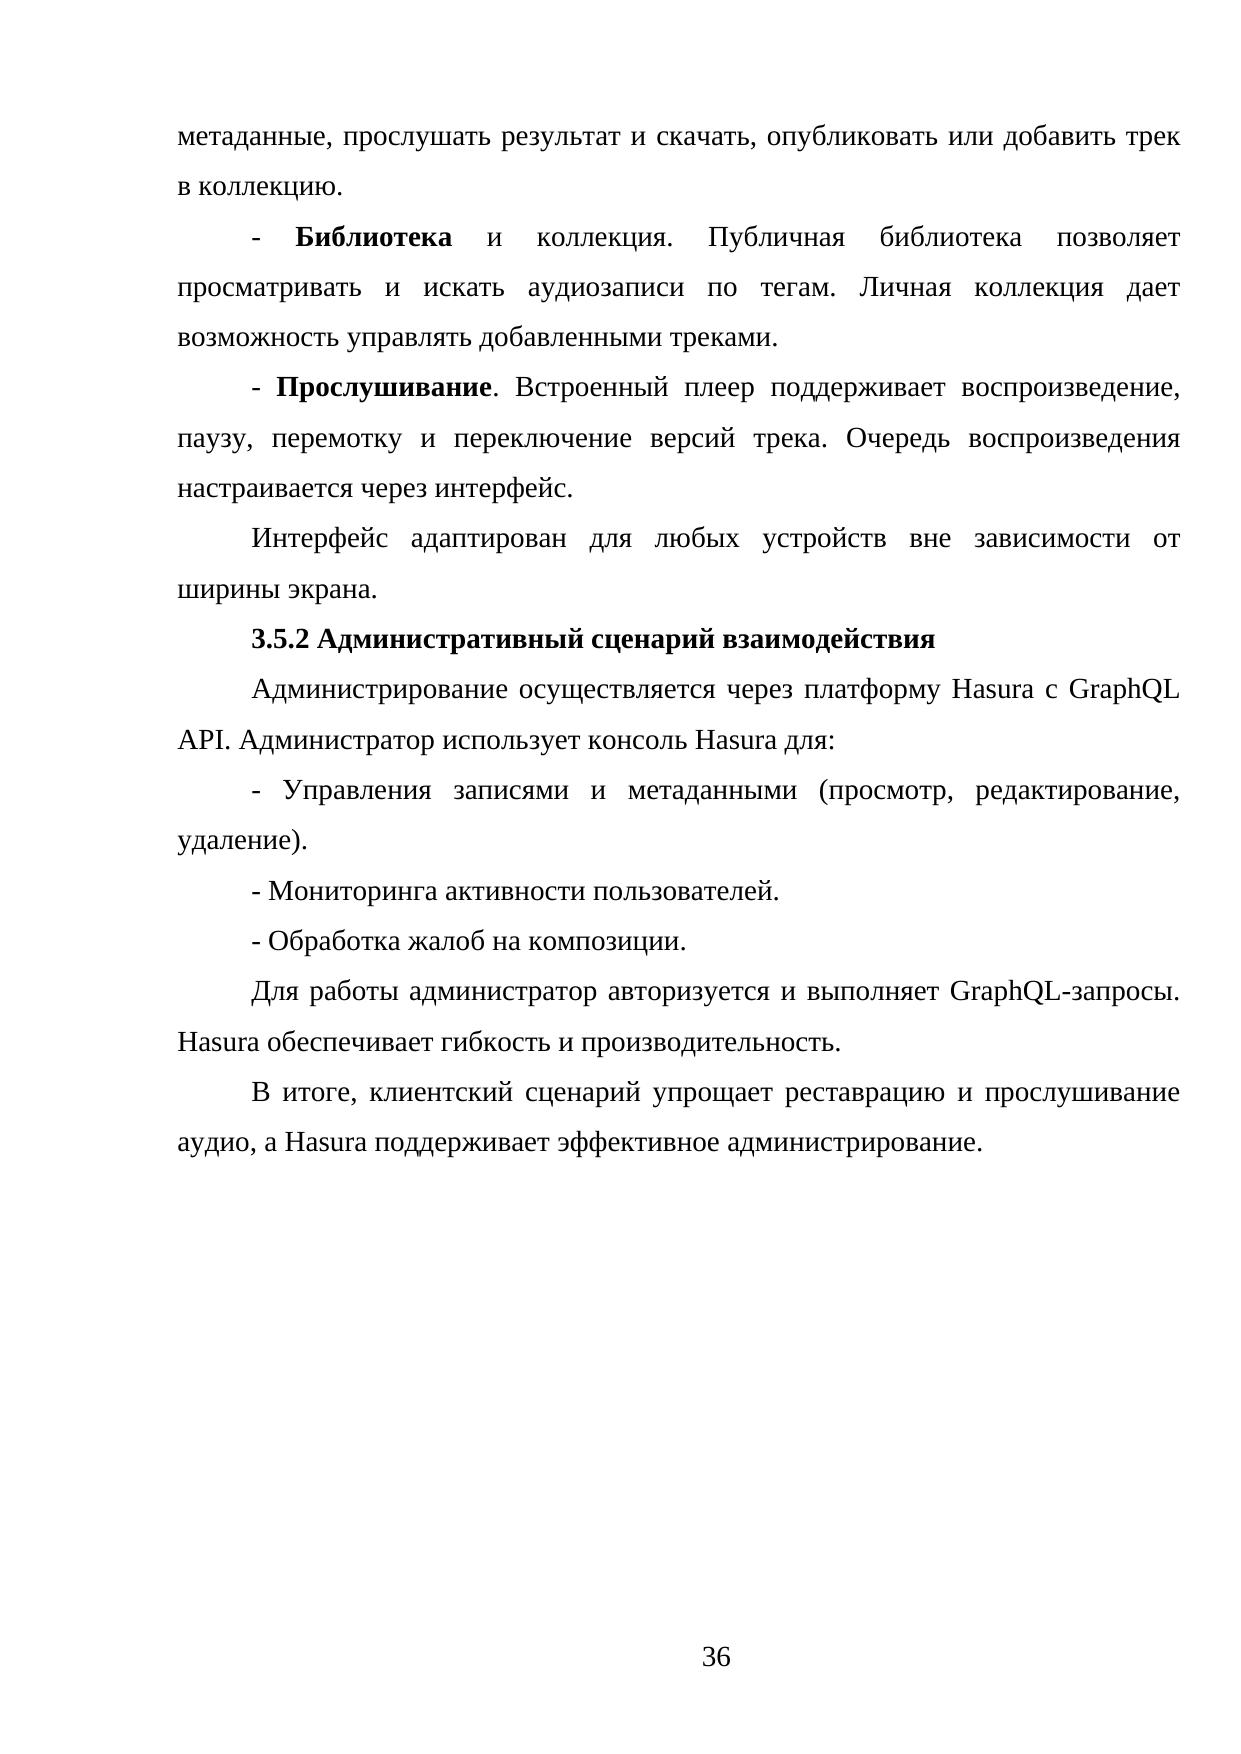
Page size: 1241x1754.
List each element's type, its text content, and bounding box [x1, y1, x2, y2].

text - Обработка жалоб на композиции. [177, 923, 1181, 957]
text - Библиотека и коллекция. Публичная библиотека позволяет просматривать и искать аудиозаписи по тегам. Личная коллекция дает возможность управлять добавленными треками. [177, 219, 1181, 353]
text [177, 118, 1181, 202]
text 3.5.2 Административный сценарий взаимодействия [177, 621, 1181, 655]
text - Прослушивание. Встроенный плеер поддерживает воспроизведение, паузу, перемотку и переключение версий трека. Очередь воспроизведения настраивается через интерфейс. [177, 369, 1181, 504]
text - Управления записями и метаданными (просмотр, редактирование, удаление). [177, 772, 1181, 856]
text Для работы администратор авторизуется и выполняет GraphQL-запросы. Hasura обеспечивает гибкость и производительность. [177, 973, 1181, 1057]
text Интерфейс адаптирован для любых устройств вне зависимости от ширины экрана. [177, 521, 1181, 604]
text Администрирование осуществляется через платформу Hasura с GraphQL API. Администратор использует консоль Hasura для: [177, 671, 1181, 755]
text - Мониторинга активности пользователей. [177, 873, 1181, 906]
text В итоге, клиентский сценарий упрощает реставрацию и прослушивание аудио, а Hasura поддерживает эффективное администрирование. [177, 1074, 1181, 1158]
